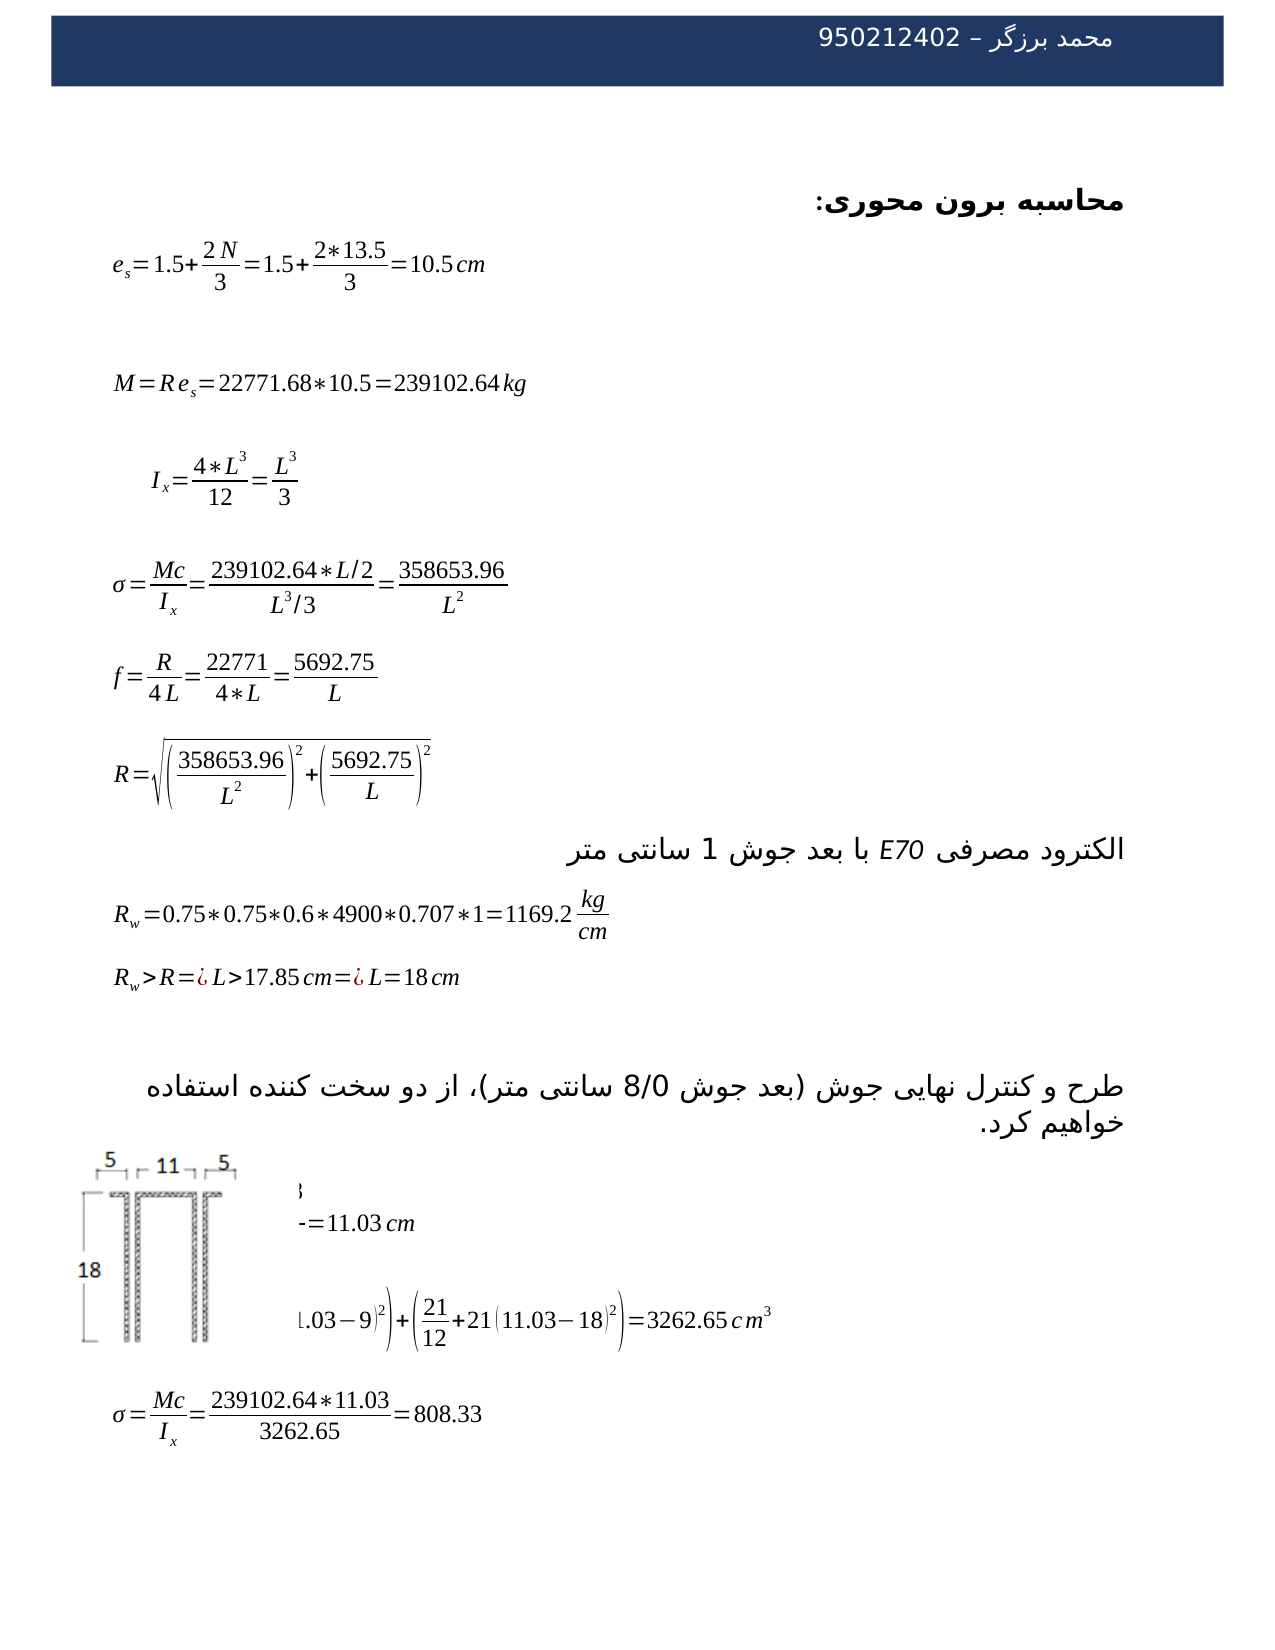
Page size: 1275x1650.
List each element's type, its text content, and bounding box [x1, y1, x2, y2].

picture [35, 1134, 300, 1385]
text طرح و کنترل نهایی جوش (بعد جوش 8/0 سانتی متر)، از دو سخت کننده استفاده خواهیم کرد. [112, 1069, 1125, 1140]
text الکترود مصرفی E70 با بعد جوش 1 سانتی متر [112, 831, 1125, 867]
text محاسبه برون محوری: [112, 182, 1125, 217]
